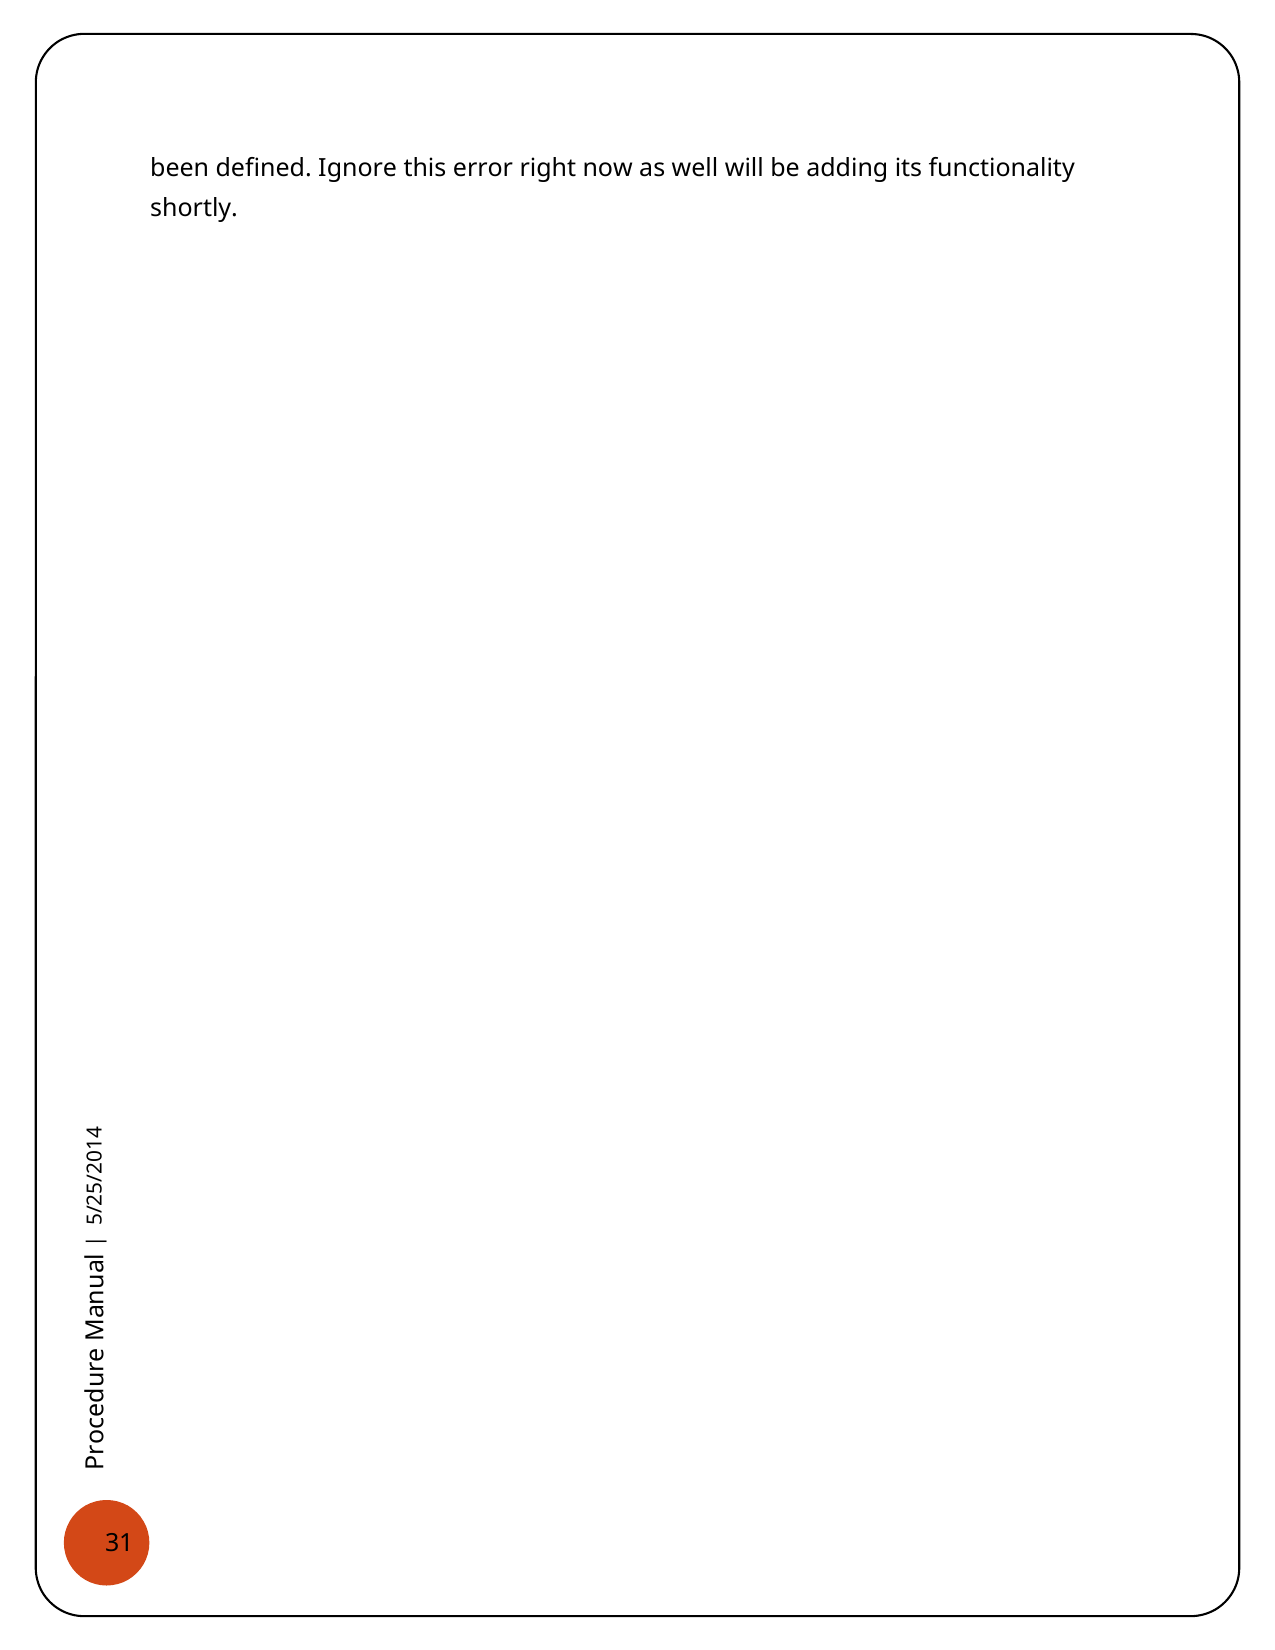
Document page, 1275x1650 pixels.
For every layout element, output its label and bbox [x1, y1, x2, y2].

text [150, 150, 1125, 223]
